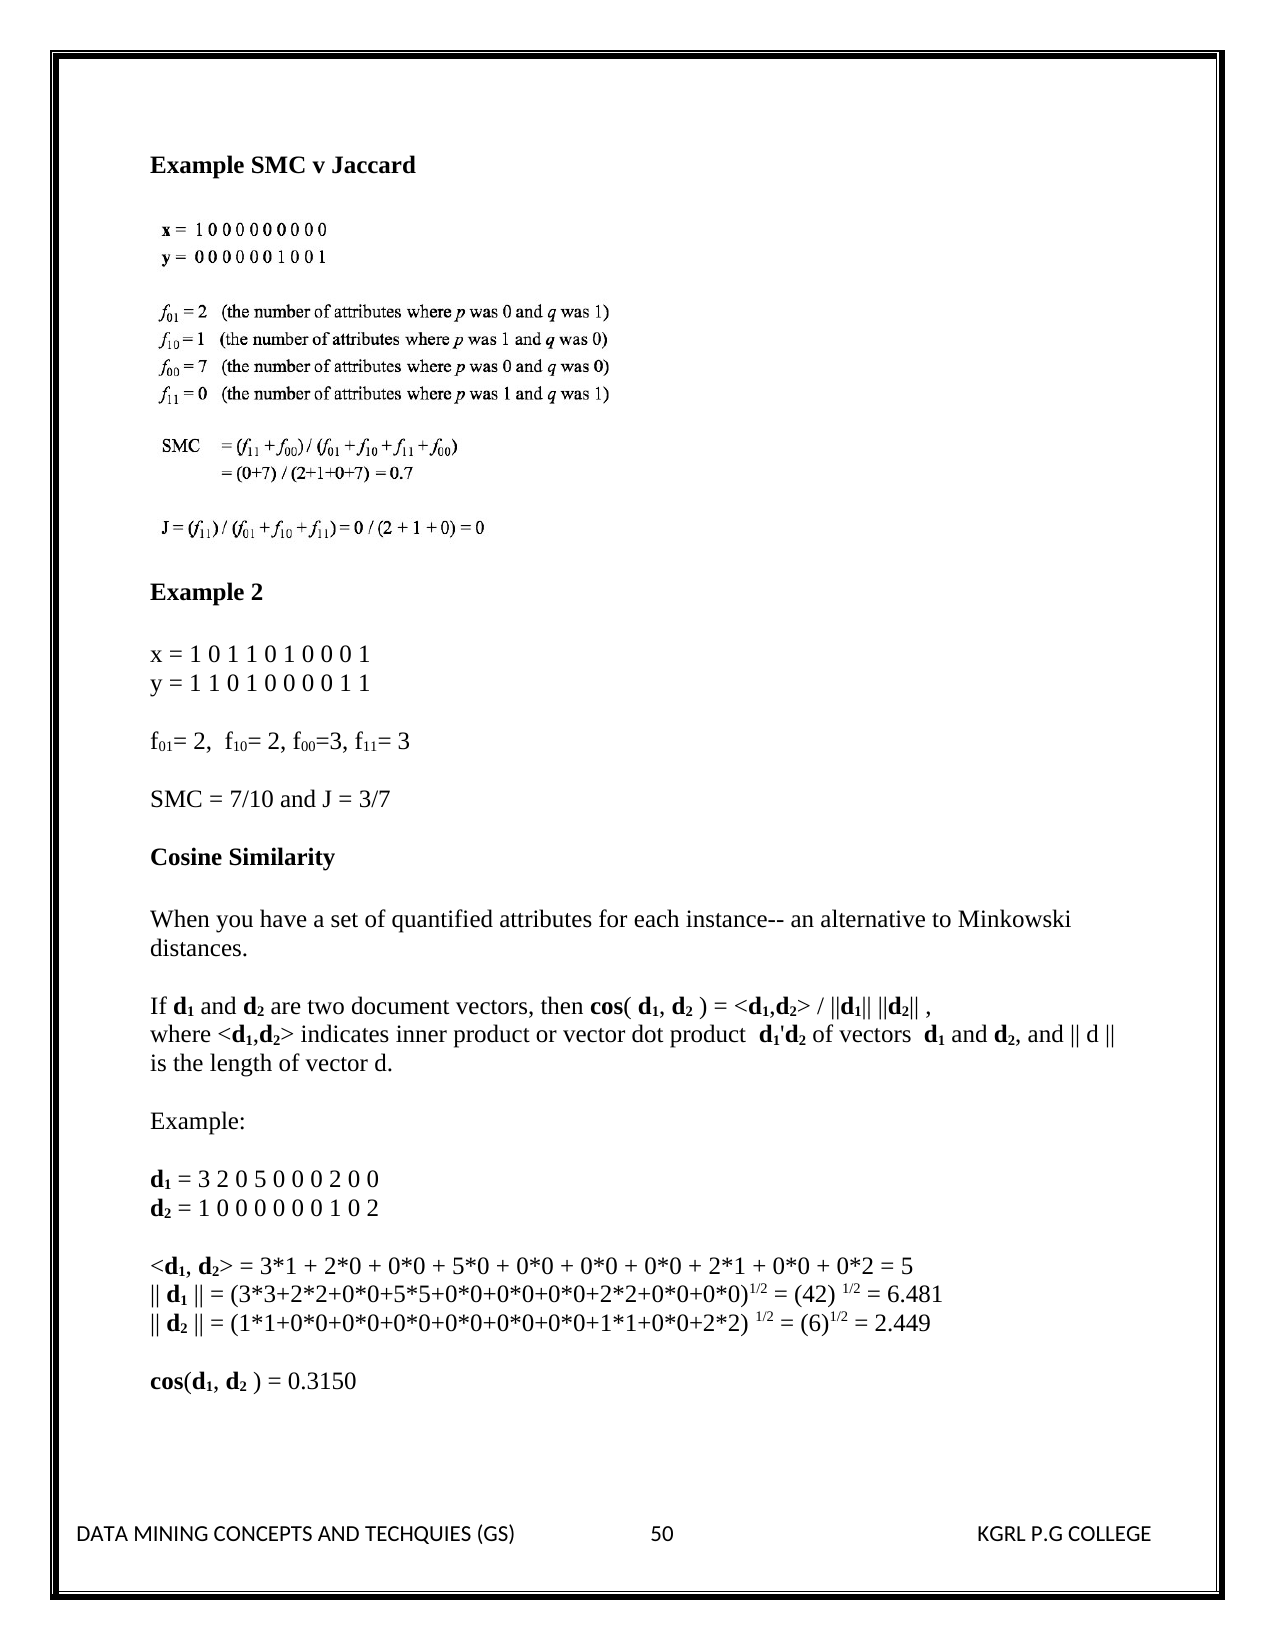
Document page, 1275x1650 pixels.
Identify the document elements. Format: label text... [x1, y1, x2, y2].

text cos(d1, d2 ) = 0.3150 [150, 1366, 1125, 1395]
text x = 1 0 1 1 0 1 0 0 0 1 y = 1 1 0 1 0 0 0 0 1 1 [150, 639, 1125, 697]
text <d1, d2> = 3*1 + 2*0 + 0*0 + 5*0 + 0*0 + 0*0 + 0*0 + 2*1 + 0*0 + 0*2 = 5 || d1 || = (3*3+2*2+0*0+5*5+0*0+0*0+0*0+2*2+0*0+0*0)1/2 = (42) 1/2 = 6.481 || d2 || = (1*1+0*0+0*0+0*0+0*0+0*0+0*0+1*1+0*0+2*2) 1/2 = (6)1/2 = 2.449 [150, 1251, 1125, 1337]
subtitle Example 2 [150, 577, 1125, 606]
text f01= 2, f10= 2, f00=3, f11= 3 [150, 726, 1125, 755]
text SMC = 7/10 and J = 3/7 [150, 784, 1125, 813]
text d1 = 3 2 0 5 0 0 0 2 0 0 d2 = 1 0 0 0 0 0 0 1 0 2 [150, 1164, 1125, 1222]
text When you have a set of quantified attributes for each instance-- an alternative to Minkowski distances. [150, 904, 1125, 962]
subtitle Cosine Similarity [150, 842, 1125, 871]
text Example: [150, 1106, 1125, 1135]
text If d1 and d2 are two document vectors, then cos( d1, d2 ) = <d1,d2> / ||d1|| ||d2|| , where <d1,d2> indicates inner product or vector dot product d1'd2 of vectors d1 and d2, and || d || is the length of vector d. [150, 991, 1125, 1077]
picture [150, 212, 696, 549]
subtitle Example SMC v Jaccard [150, 150, 1125, 179]
